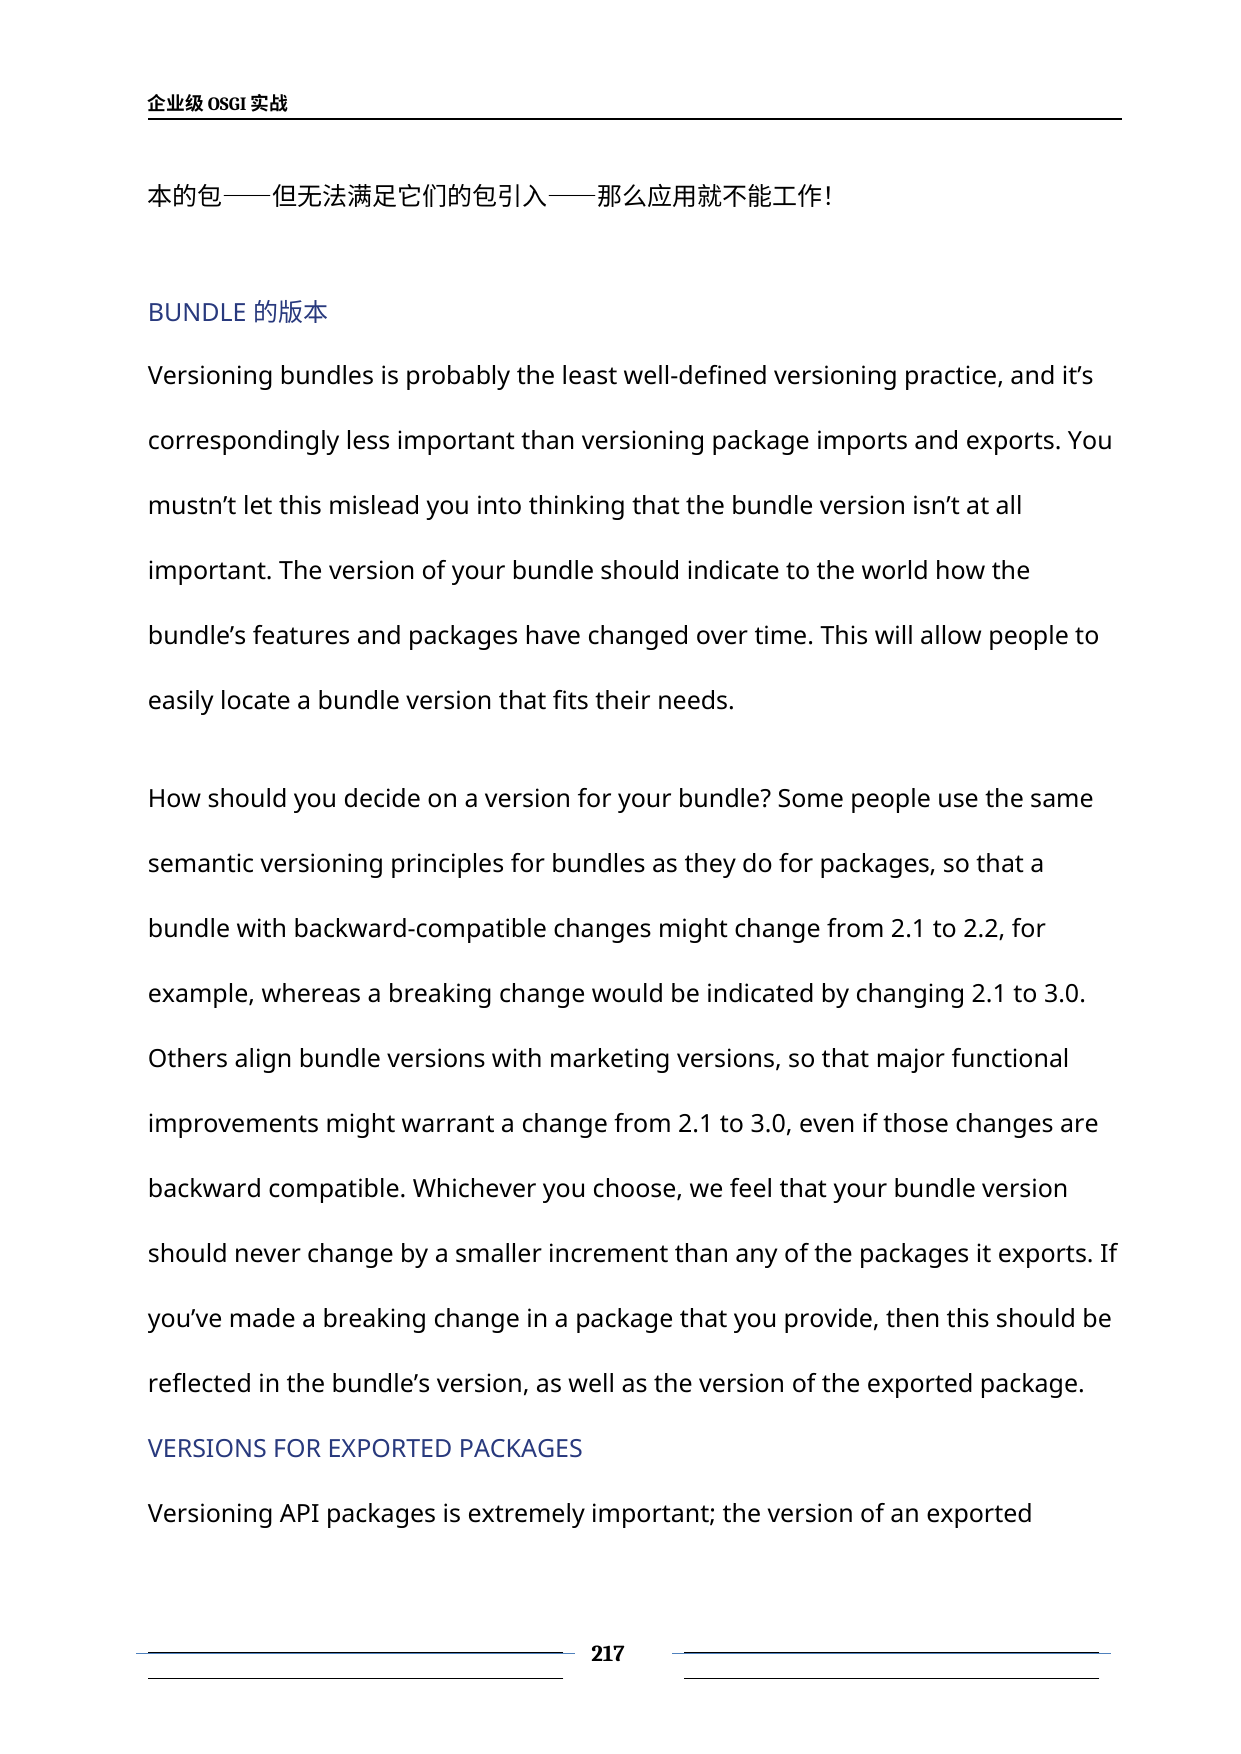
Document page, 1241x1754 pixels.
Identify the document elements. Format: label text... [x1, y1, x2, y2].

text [148, 1480, 1122, 1545]
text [148, 162, 1122, 227]
text VERSIONS FOR EXPORTED PACKAGES [148, 1415, 1122, 1480]
text How should you decide on a version for your bundle? Some people use the same semantic versioning principles for bundles as they do for packages, so that a bundle with backward-compatible changes might change from 2.1 to 2.2, for example, whereas a breaking change would be indicated by changing 2.1 to 3.0. Others align bundle versions with marketing versions, so that major functional improvements might warrant a change from 2.1 to 3.0, even if those changes are backward compatible. Whichever you choose, we feel that your bundle version should never change by a smaller increment than any of the packages it exports. If you’ve made a breaking change in a package that you provide, then this should be reflected in the bundle’s version, as well as the version of the exported package. [148, 765, 1122, 1415]
text Versioning bundles is probably the least well-defined versioning practice, and it’s correspondingly less important than versioning package imports and exports. You mustn’t let this mislead you into thinking that the bundle version isn’t at all important. The version of your bundle should indicate to the world how the bundle’s features and packages have changed over time. This will allow people to easily locate a bundle version that fits their needs. [148, 343, 1122, 733]
text BUNDLE 的版本 [148, 278, 1122, 343]
